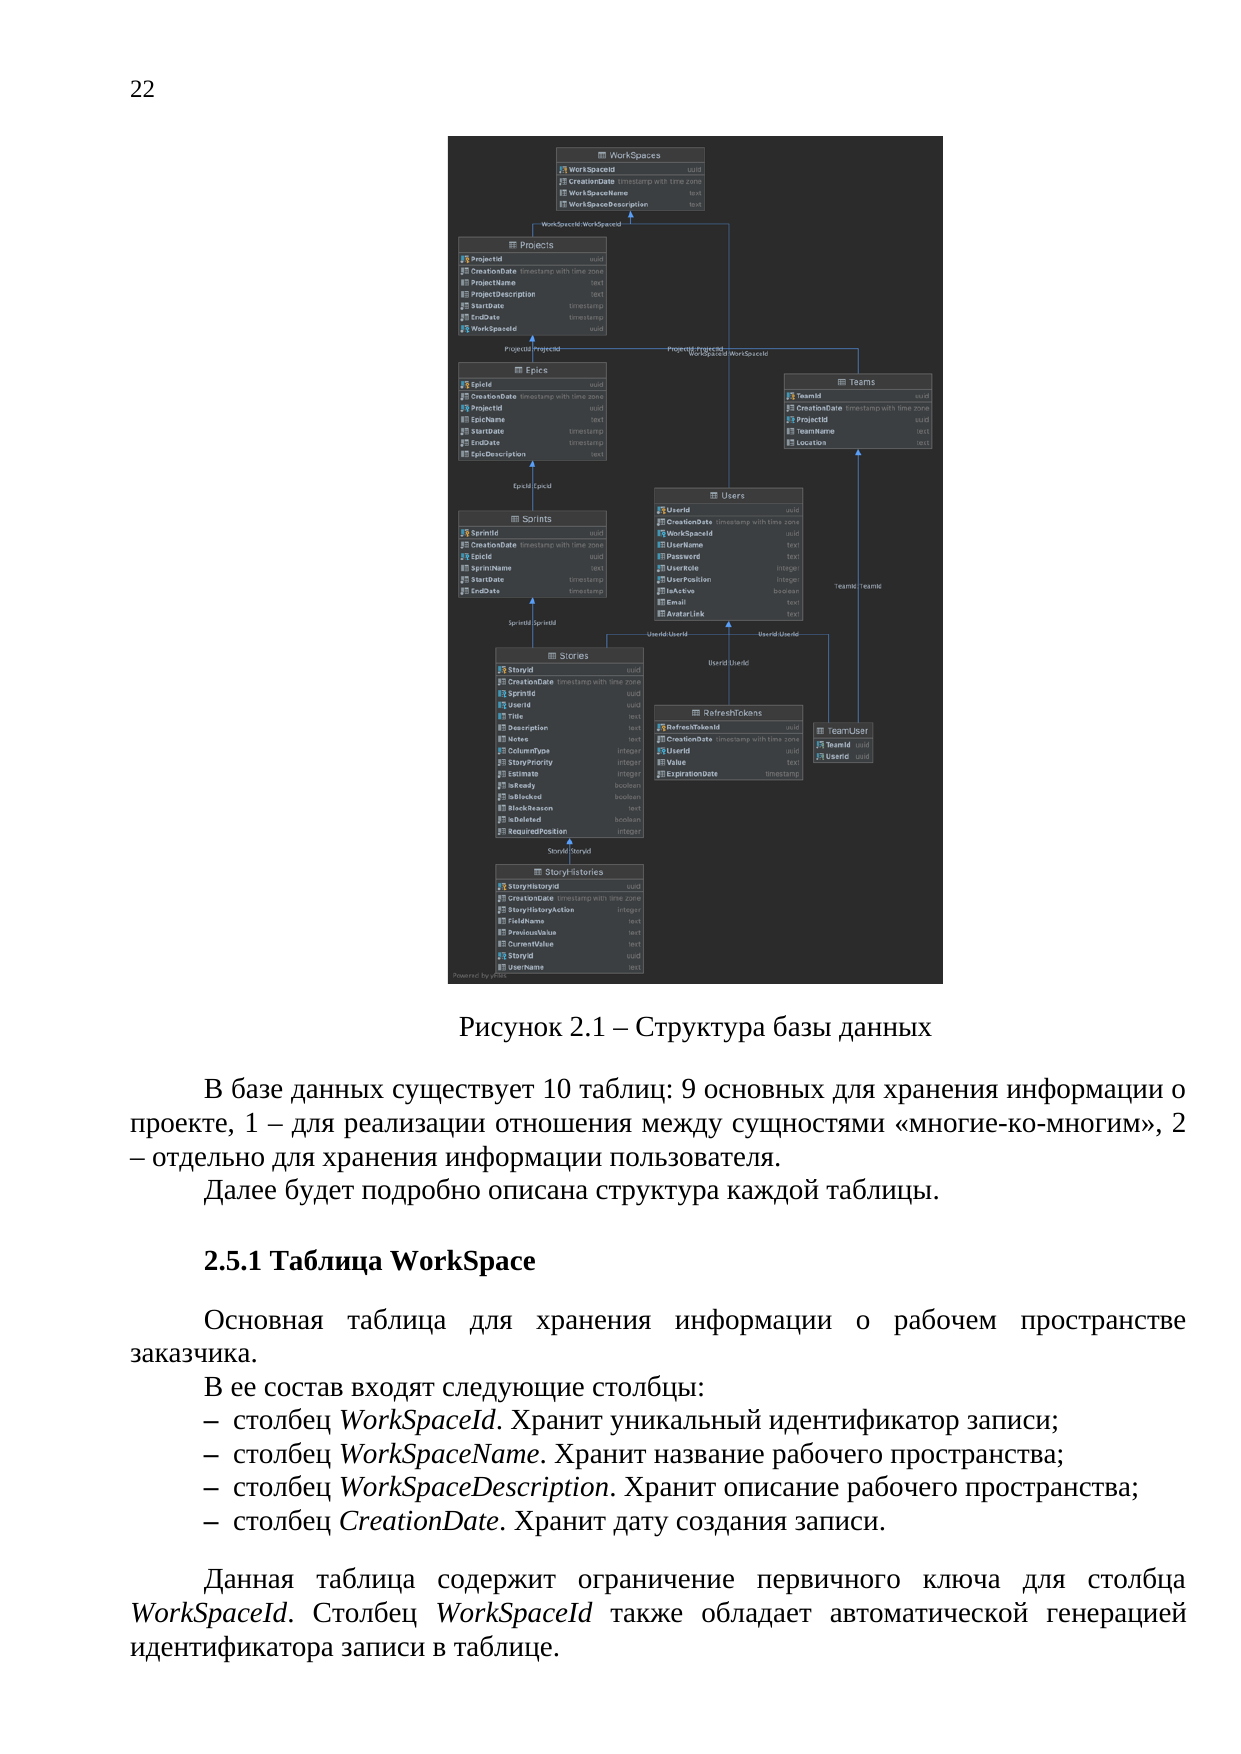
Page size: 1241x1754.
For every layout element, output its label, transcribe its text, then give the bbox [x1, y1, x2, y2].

text Основная таблица для хранения информации о рабочем пространстве заказчика. [130, 1302, 1187, 1369]
list столбец CreationDate. Хранит дату создания записи. [130, 1503, 1187, 1537]
list столбец WorkSpaceName. Хранит название рабочего пространства; [130, 1436, 1187, 1469]
list столбец WorkSpaceId. Хранит уникальный идентификатор записи; [130, 1402, 1187, 1436]
text Рисунок 2.1 – Структура базы данных [130, 1009, 1187, 1042]
picture [447, 136, 943, 984]
text Далее будет подробно описана структура каждой таблицы. [130, 1172, 1187, 1206]
text В ее состав входят следующие столбцы: [130, 1369, 1187, 1402]
text В базе данных существует 10 таблиц: 9 основных для хранения информации о проекте, 1 – для реализации отношения между сущностями «многие-ко-многим», 2 – отдельно для хранения информации пользователя. [130, 1072, 1187, 1172]
text Данная таблица содержит ограничение первичного ключа для столбца WorkSpaceId. Cтолбец WorkSpaceId также обладает автоматической генерацией идентификатора записи в таблице. [130, 1562, 1187, 1662]
list столбец WorkSpaceDescription. Хранит описание рабочего пространства; [130, 1469, 1187, 1503]
list Таблица WorkSpace [130, 1243, 1187, 1277]
